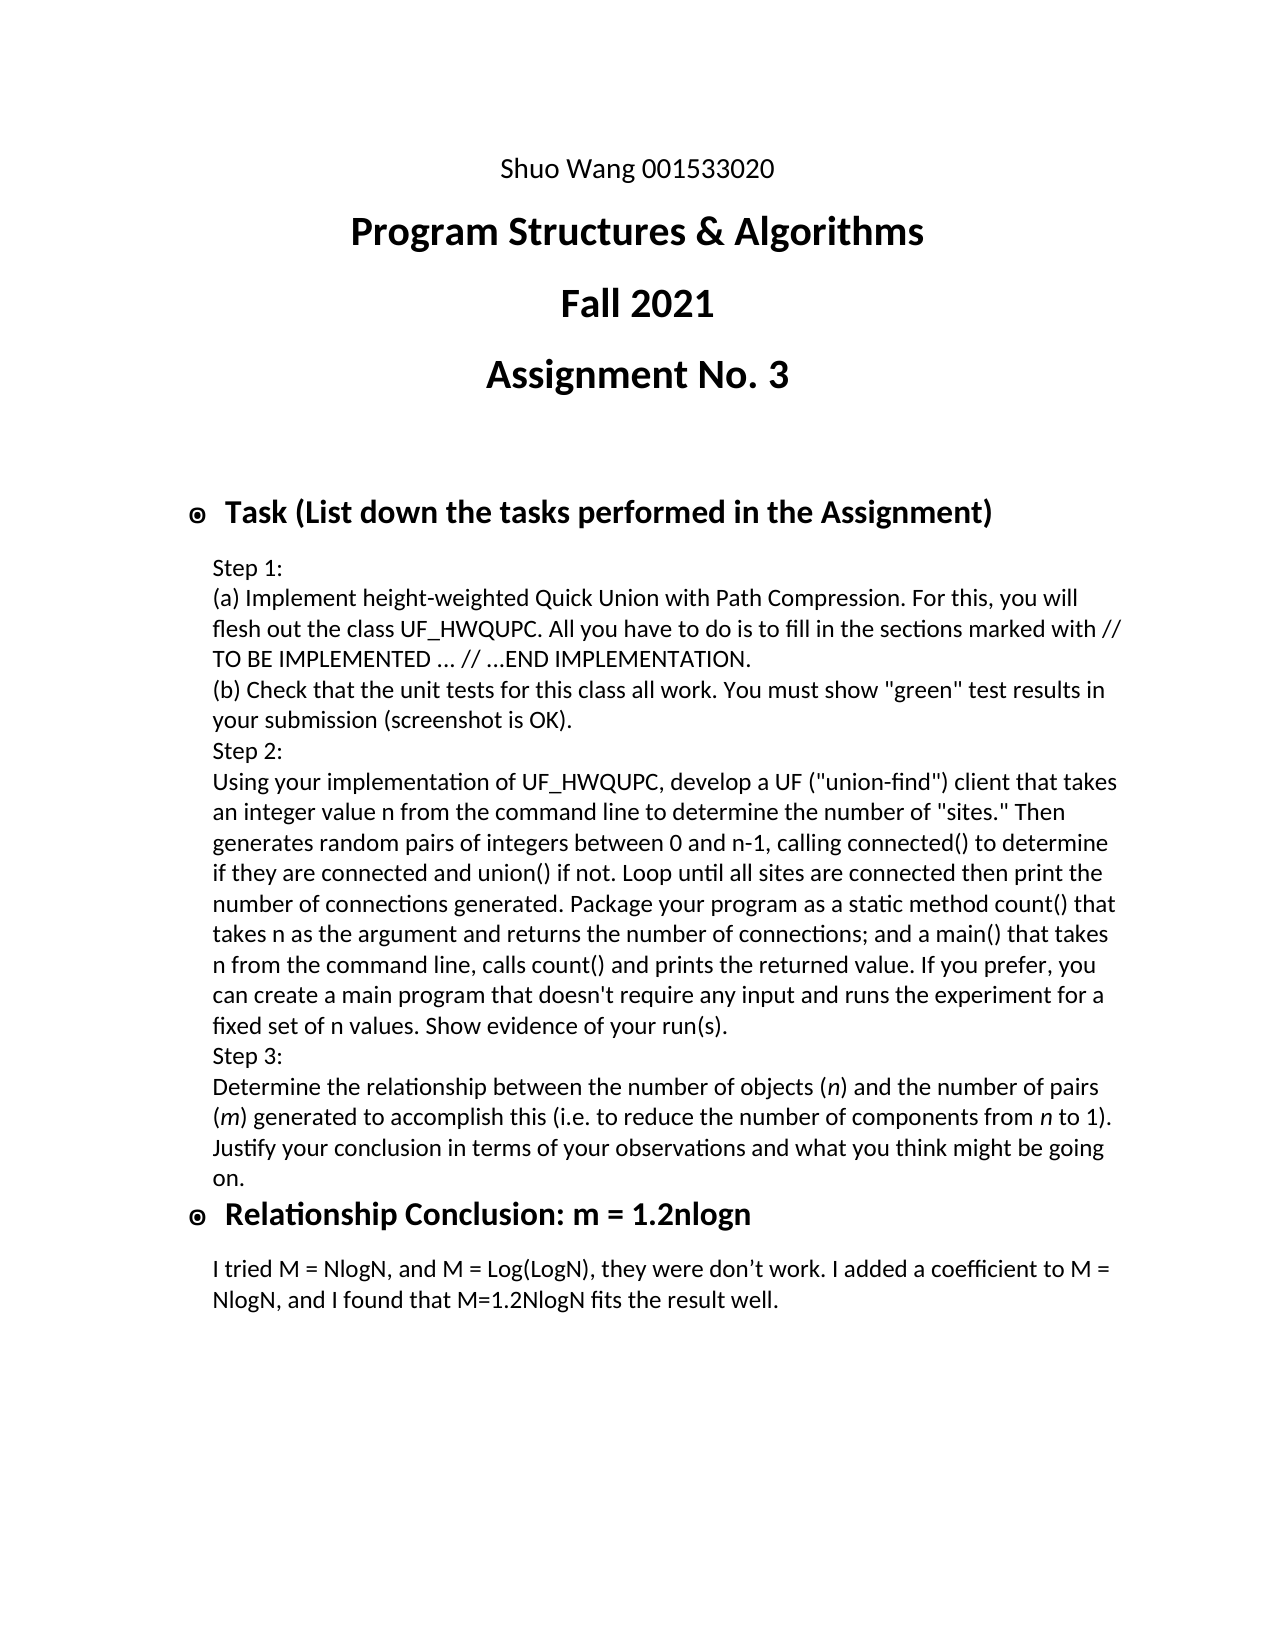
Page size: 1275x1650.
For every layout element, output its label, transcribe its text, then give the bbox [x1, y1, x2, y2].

text I tried M = NlogN, and M = Log(LogN), they were don’t work. I added a coefficient to M = NlogN, and I found that M=1.2NlogN fits the result well. [212, 1253, 1125, 1314]
text Program Structures & Algorithms [150, 205, 1125, 256]
text (b) Check that the unit tests for this class all work. You must show "green" test results in your submission (screenshot is OK). [212, 674, 1125, 735]
text Step 2: Using your implementation of UF_HWQUPC, develop a UF ("union-find") client that takes an integer value n from the command line to determine the number of "sites." Then generates random pairs of integers between 0 and n-1, calling connected() to determine if they are connected and union() if not. Loop until all sites are connected then print the number of connections generated. Package your program as a static method count() that takes n as the argument and returns the number of connections; and a main() that takes n from the command line, calls count() and prints the returned value. If you prefer, you can create a main program that doesn't require any input and runs the experiment for a fixed set of n values. Show evidence of your run(s). [212, 735, 1125, 1040]
list Relationship Conclusion: m = 1.2nlogn [187, 1193, 1125, 1234]
text Step 1: (a) Implement height-weighted Quick Union with Path Compression. For this, you will flesh out the class UF_HWQUPC. All you have to do is to fill in the sections marked with // TO BE IMPLEMENTED ... // ...END IMPLEMENTATION. [212, 552, 1125, 674]
text Shuo Wang 001533020 [150, 150, 1125, 186]
text Fall 2021 [150, 277, 1125, 327]
text Step 3: Determine the relationship between the number of objects (n) and the number of pairs (m) generated to accomplish this (i.e. to reduce the number of components from n to 1). Justify your conclusion in terms of your observations and what you think might be going on. [212, 1040, 1125, 1193]
text Assignment No. 3 [150, 348, 1125, 399]
list Task (List down the tasks performed in the Assignment) [187, 491, 1125, 532]
